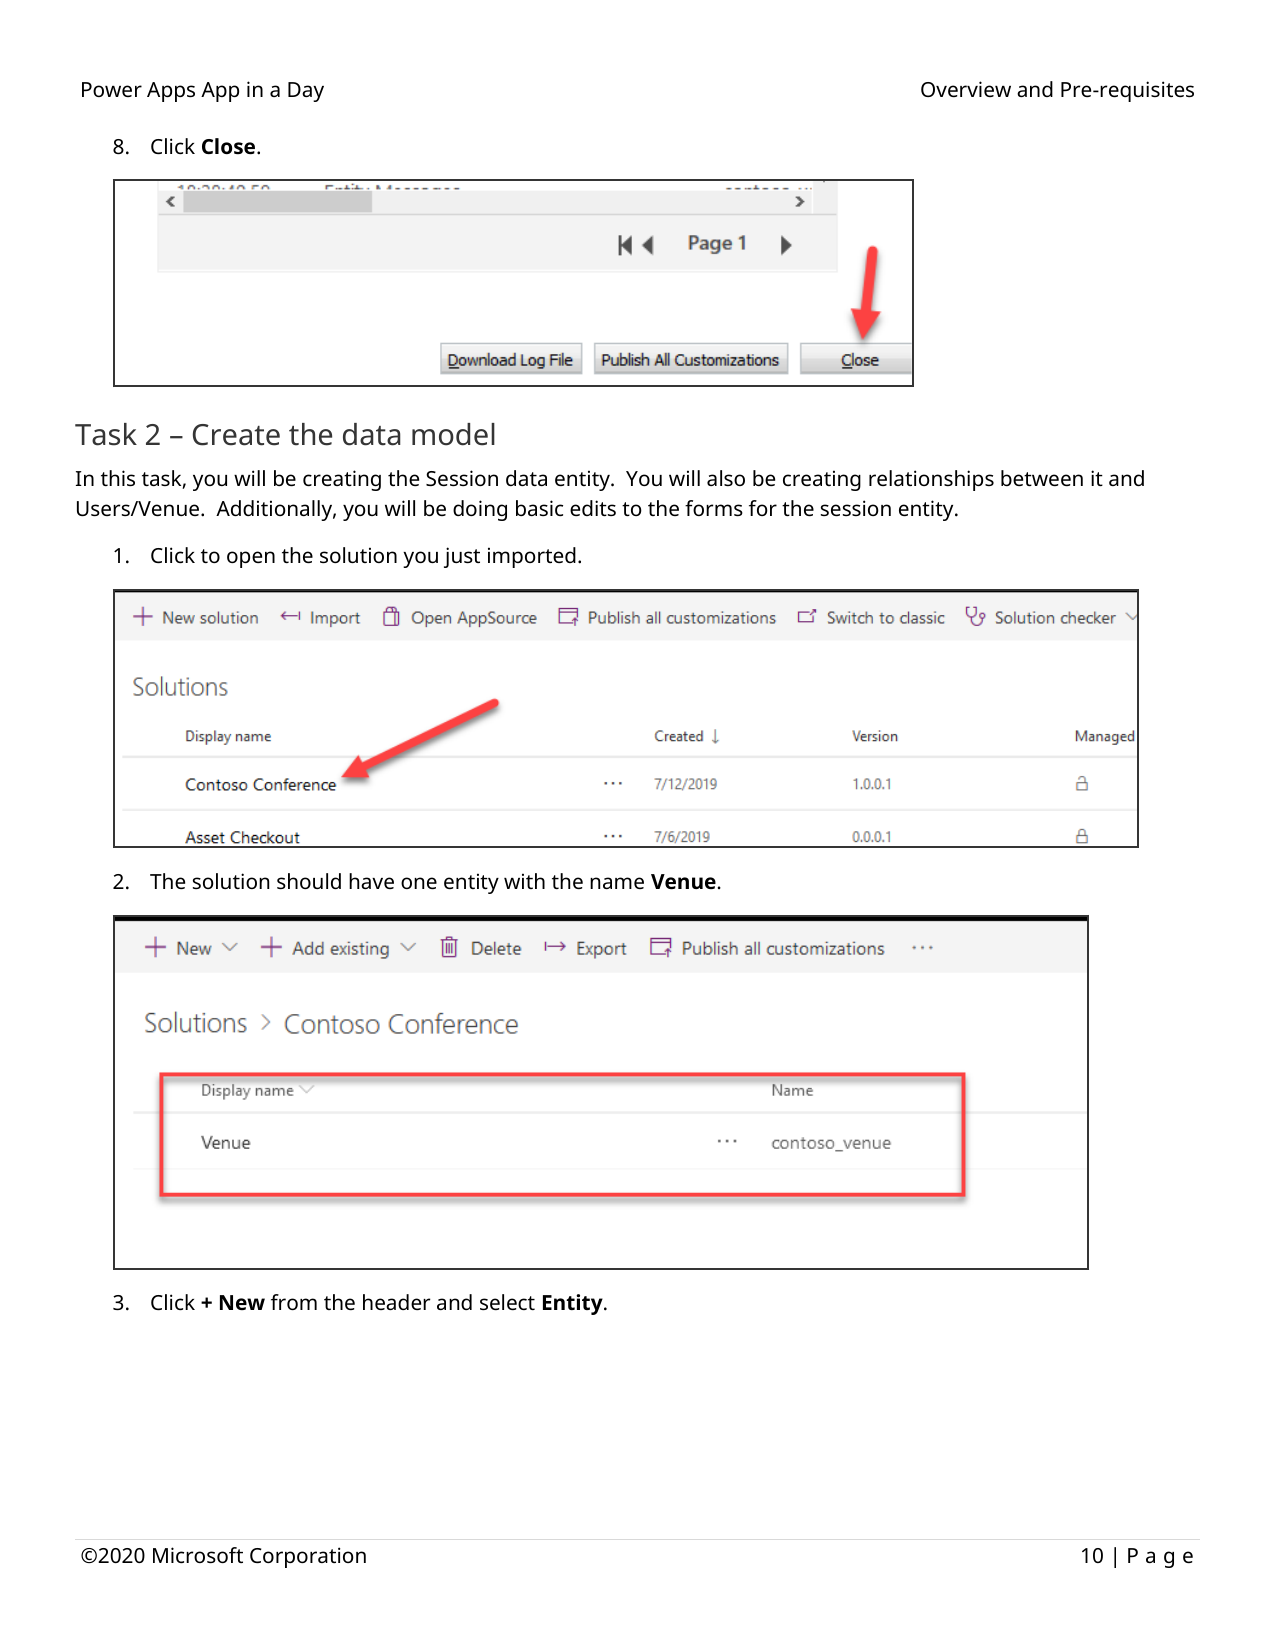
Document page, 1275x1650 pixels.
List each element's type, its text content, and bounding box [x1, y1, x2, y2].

picture [115, 181, 912, 385]
list The solution should have one entity with the name Venue. [112, 867, 1200, 896]
picture [115, 591, 1137, 846]
list Click + New from the header and select Entity. [112, 1288, 1200, 1317]
text In this task, you will be creating the Session data entity. You will also be creating relationships between it and Users/Venue. Additionally, you will be doing basic edits to the forms for the session entity. [75, 464, 1200, 523]
subtitle Task 2 – Create the data model [75, 415, 1200, 454]
list Click to open the solution you just imported. [112, 542, 1200, 570]
picture [115, 917, 1087, 1268]
list Click Close. [112, 132, 1200, 160]
